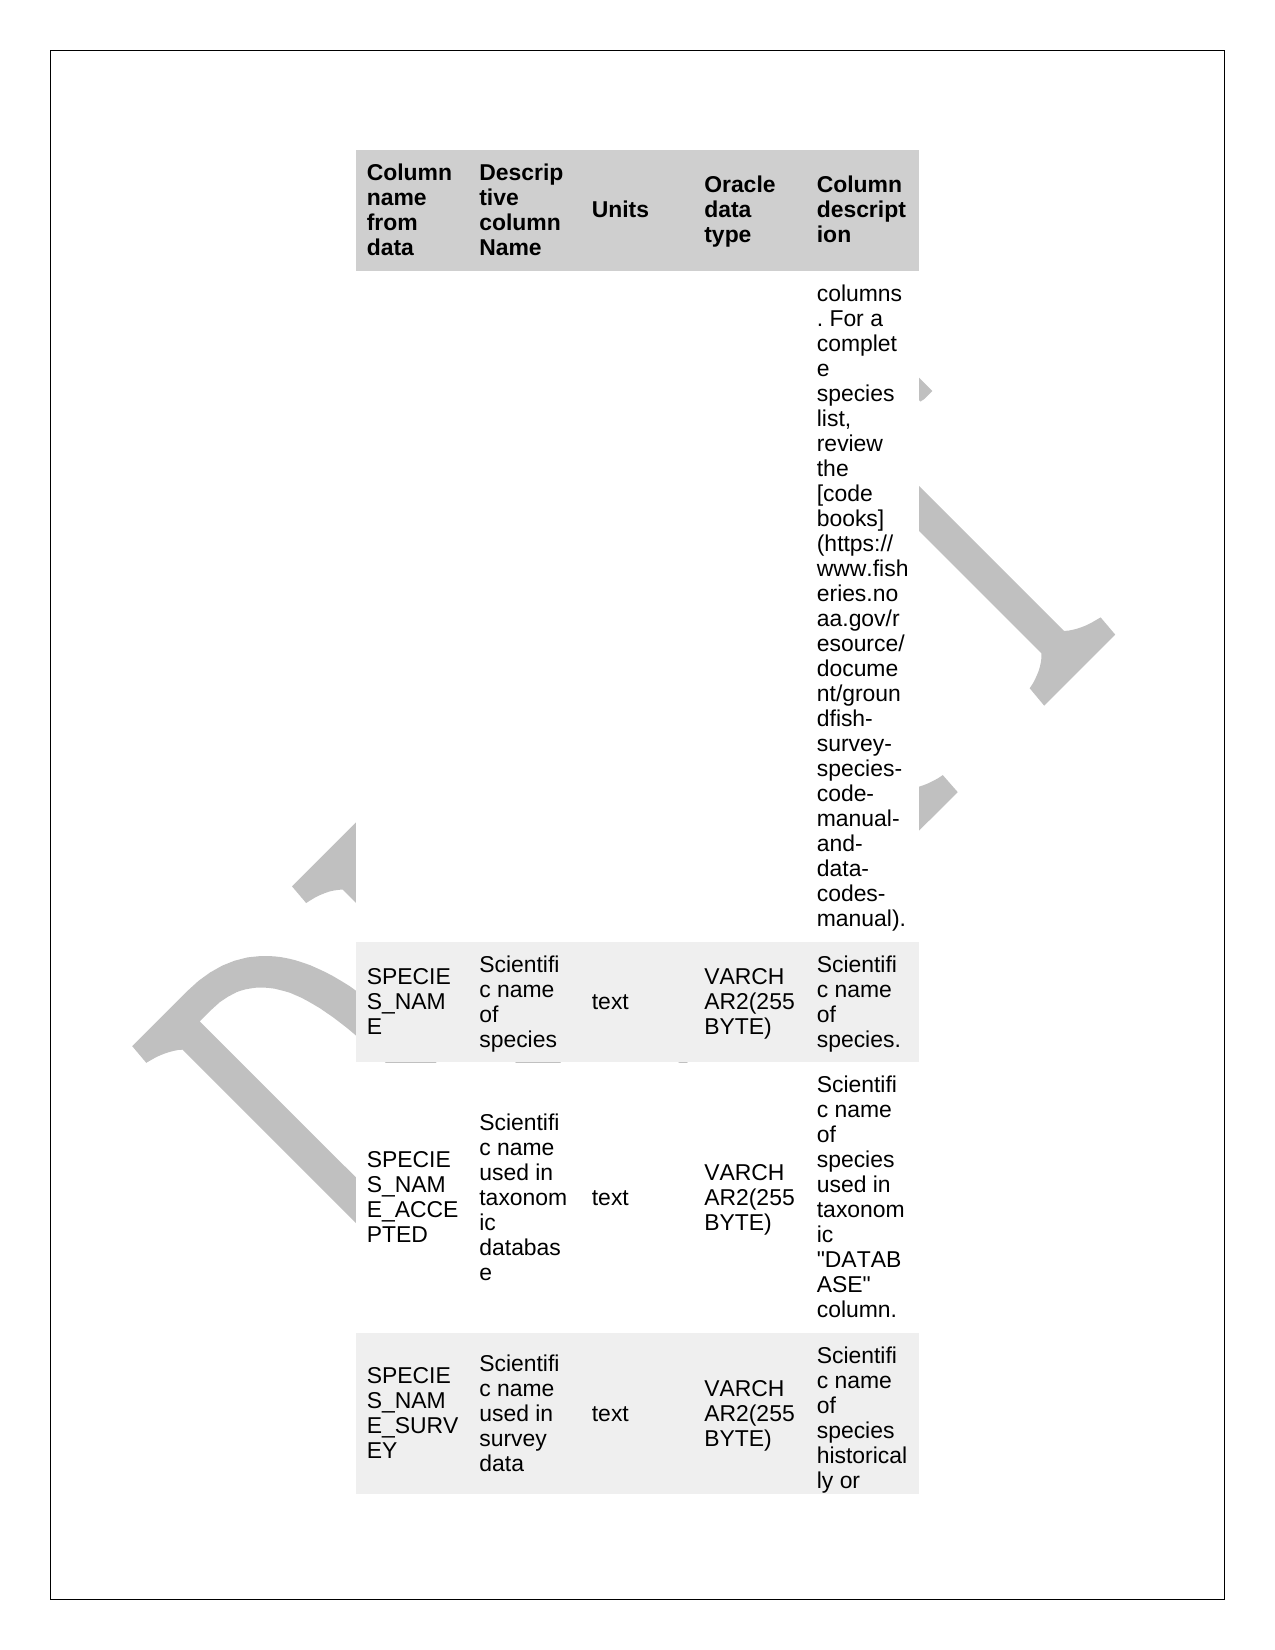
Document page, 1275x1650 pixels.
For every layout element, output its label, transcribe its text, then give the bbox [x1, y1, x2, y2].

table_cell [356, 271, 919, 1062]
table_header Units [581, 150, 694, 271]
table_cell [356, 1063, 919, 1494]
table_header Descriptive column Name [469, 150, 581, 271]
table_header Column description [806, 150, 919, 271]
table_header Column name from data [356, 150, 469, 271]
table_header Oracle data type [694, 150, 806, 271]
